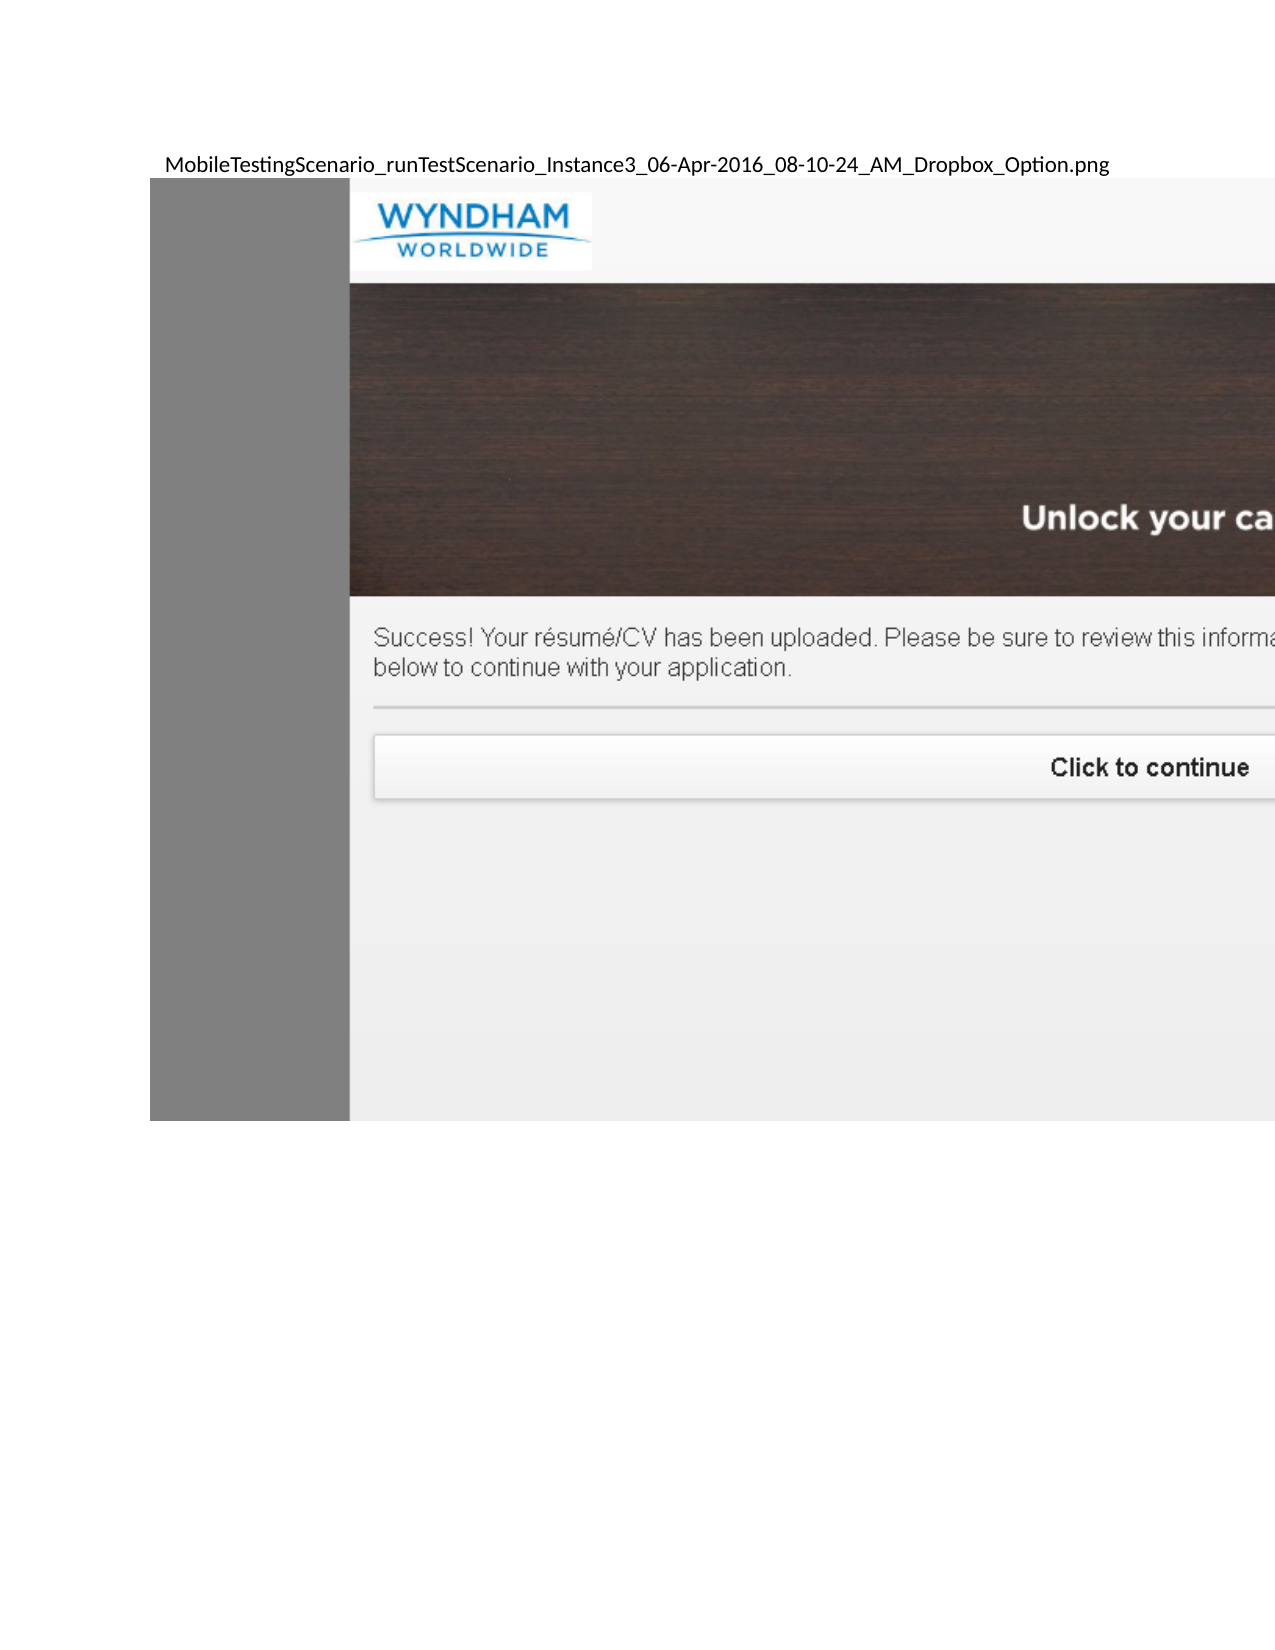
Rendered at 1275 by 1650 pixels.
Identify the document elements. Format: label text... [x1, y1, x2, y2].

picture [150, 218, 1275, 1161]
text MobileTestingScenario_runTestScenario_Instance3_06-Apr-2016_08-10-24_AM_Dropbox_Option.png [150, 150, 1125, 218]
